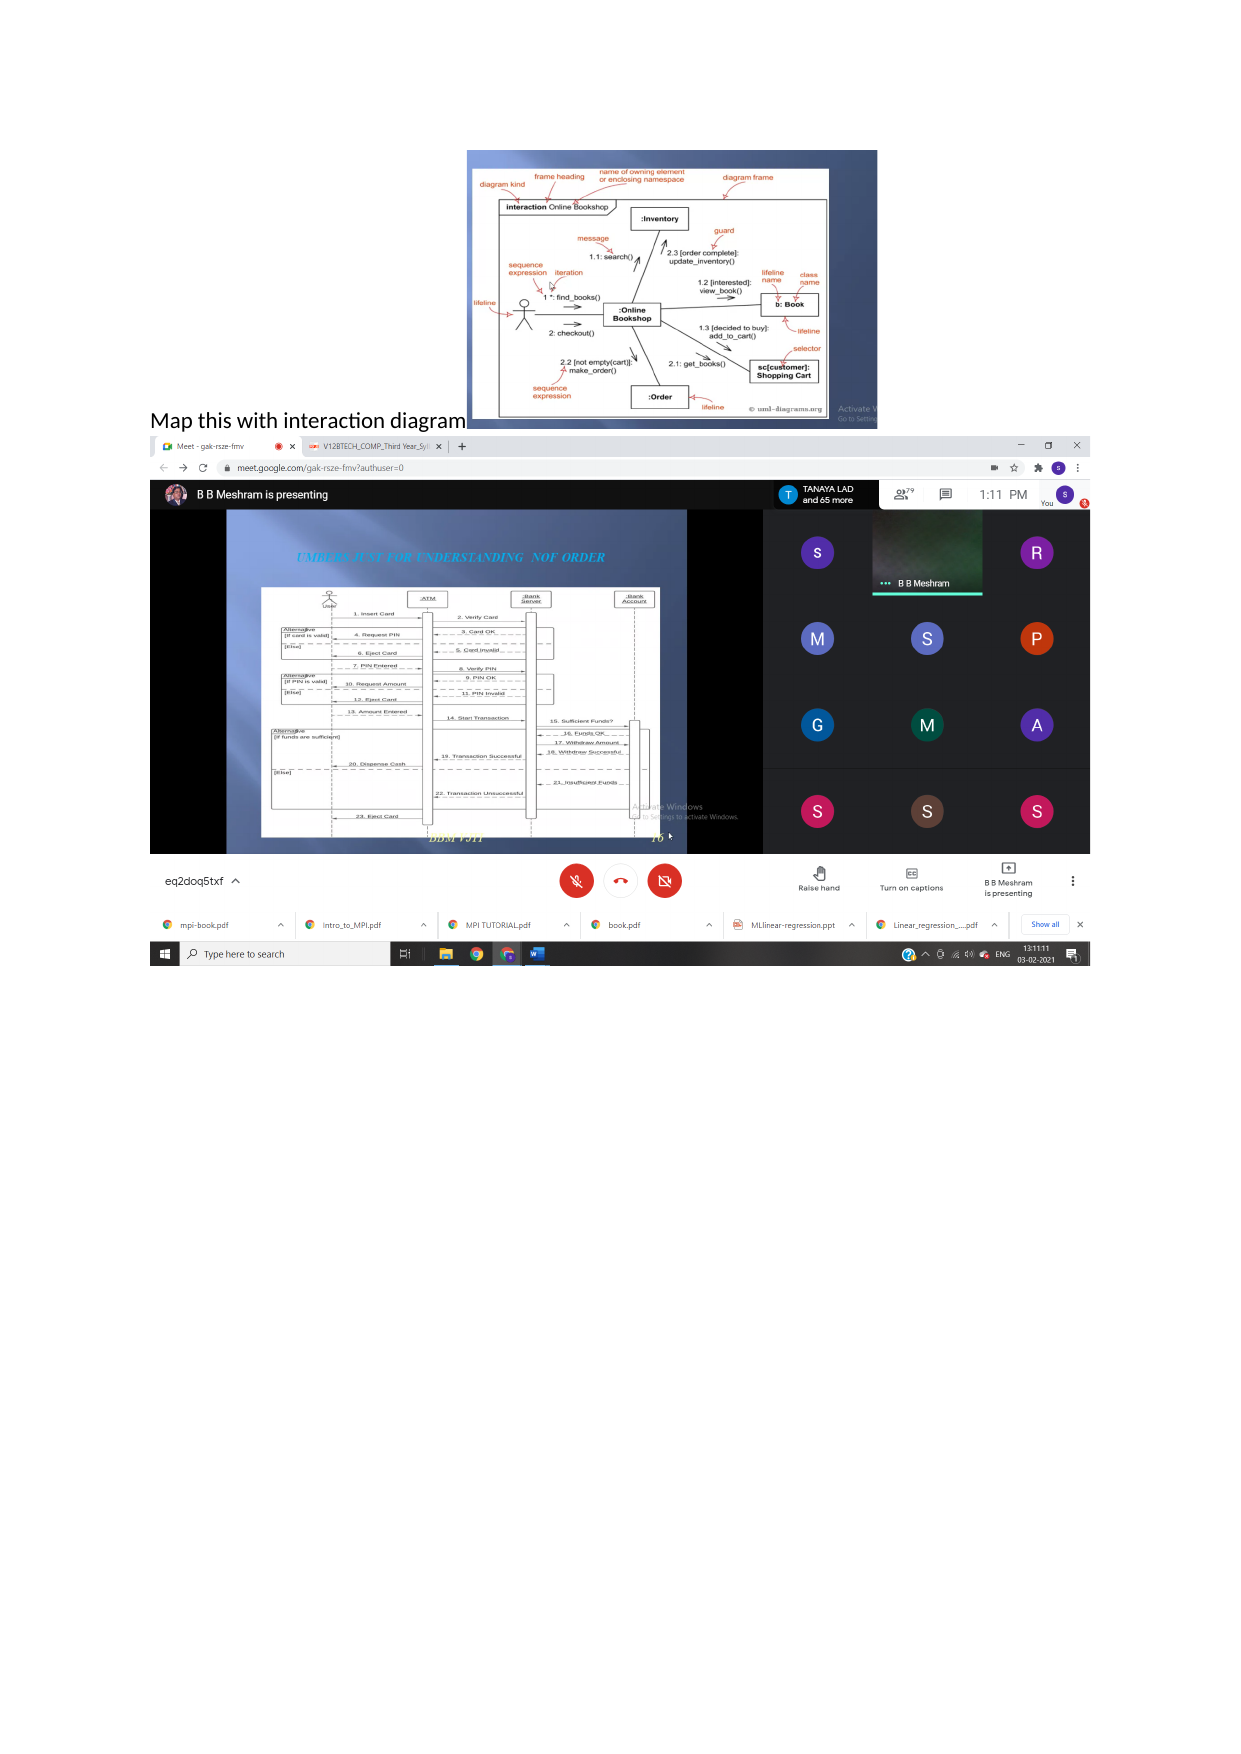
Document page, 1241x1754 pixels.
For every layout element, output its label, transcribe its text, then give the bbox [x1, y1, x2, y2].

picture [150, 436, 1091, 966]
picture [466, 150, 878, 429]
